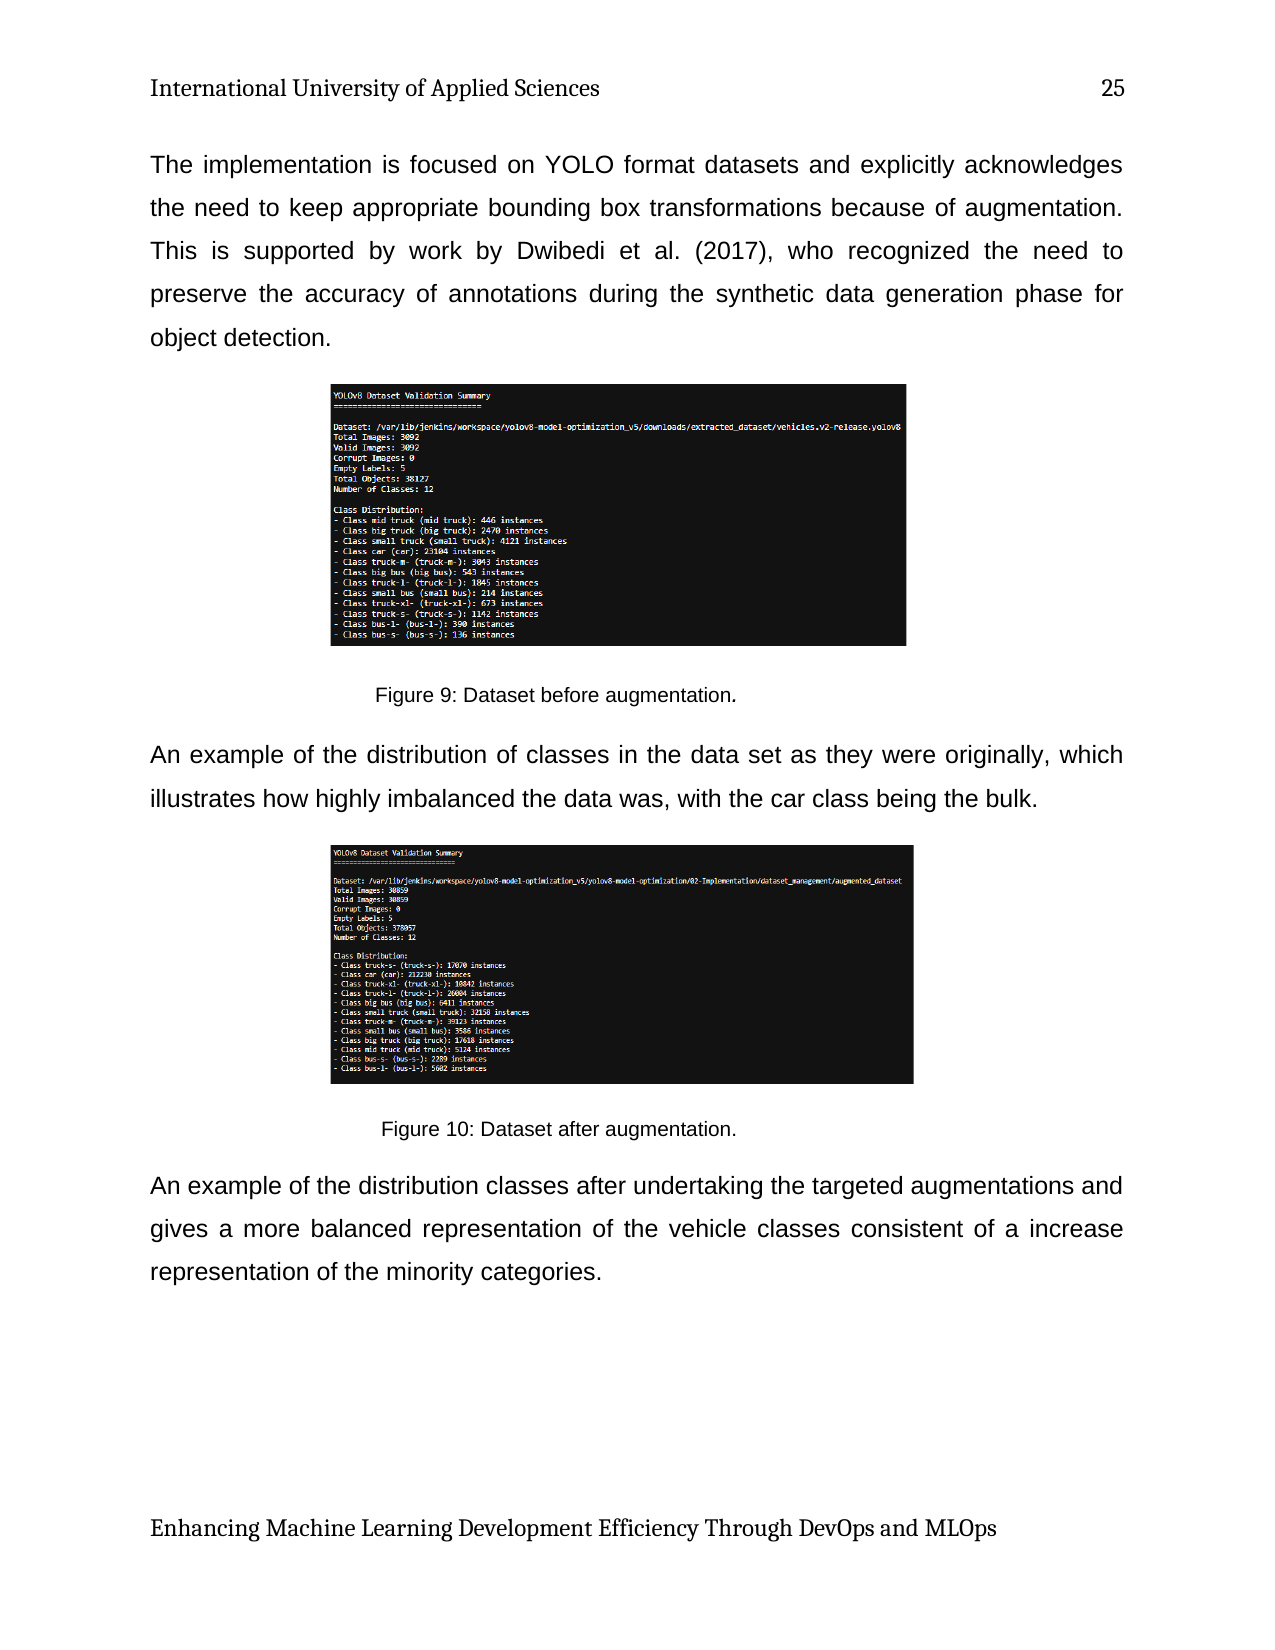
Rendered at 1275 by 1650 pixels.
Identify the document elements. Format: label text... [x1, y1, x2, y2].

text An example of the distribution classes after undertaking the targeted augmentations and gives a more balanced representation of the vehicle classes consistent of a increase representation of the minority categories. [150, 1171, 1125, 1286]
text Figure 9: Dataset before augmentation. [300, 678, 1125, 707]
text An example of the distribution of classes in the data set as they were originally, which illustrates how highly imbalanced the data was, with the car class being the bulk. [150, 740, 1125, 812]
picture [330, 384, 907, 646]
text Figure 10: Dataset after augmentation. [300, 1116, 1125, 1140]
text The implementation is focused on YOLO format datasets and explicitly acknowledges the need to keep appropriate bounding box transformations because of augmentation. This is supported by work by Dwibedi et al. (2017), who recognized the need to preserve the accuracy of annotations during the synthetic data generation phase for object detection. [150, 150, 1125, 351]
picture [330, 845, 914, 1084]
